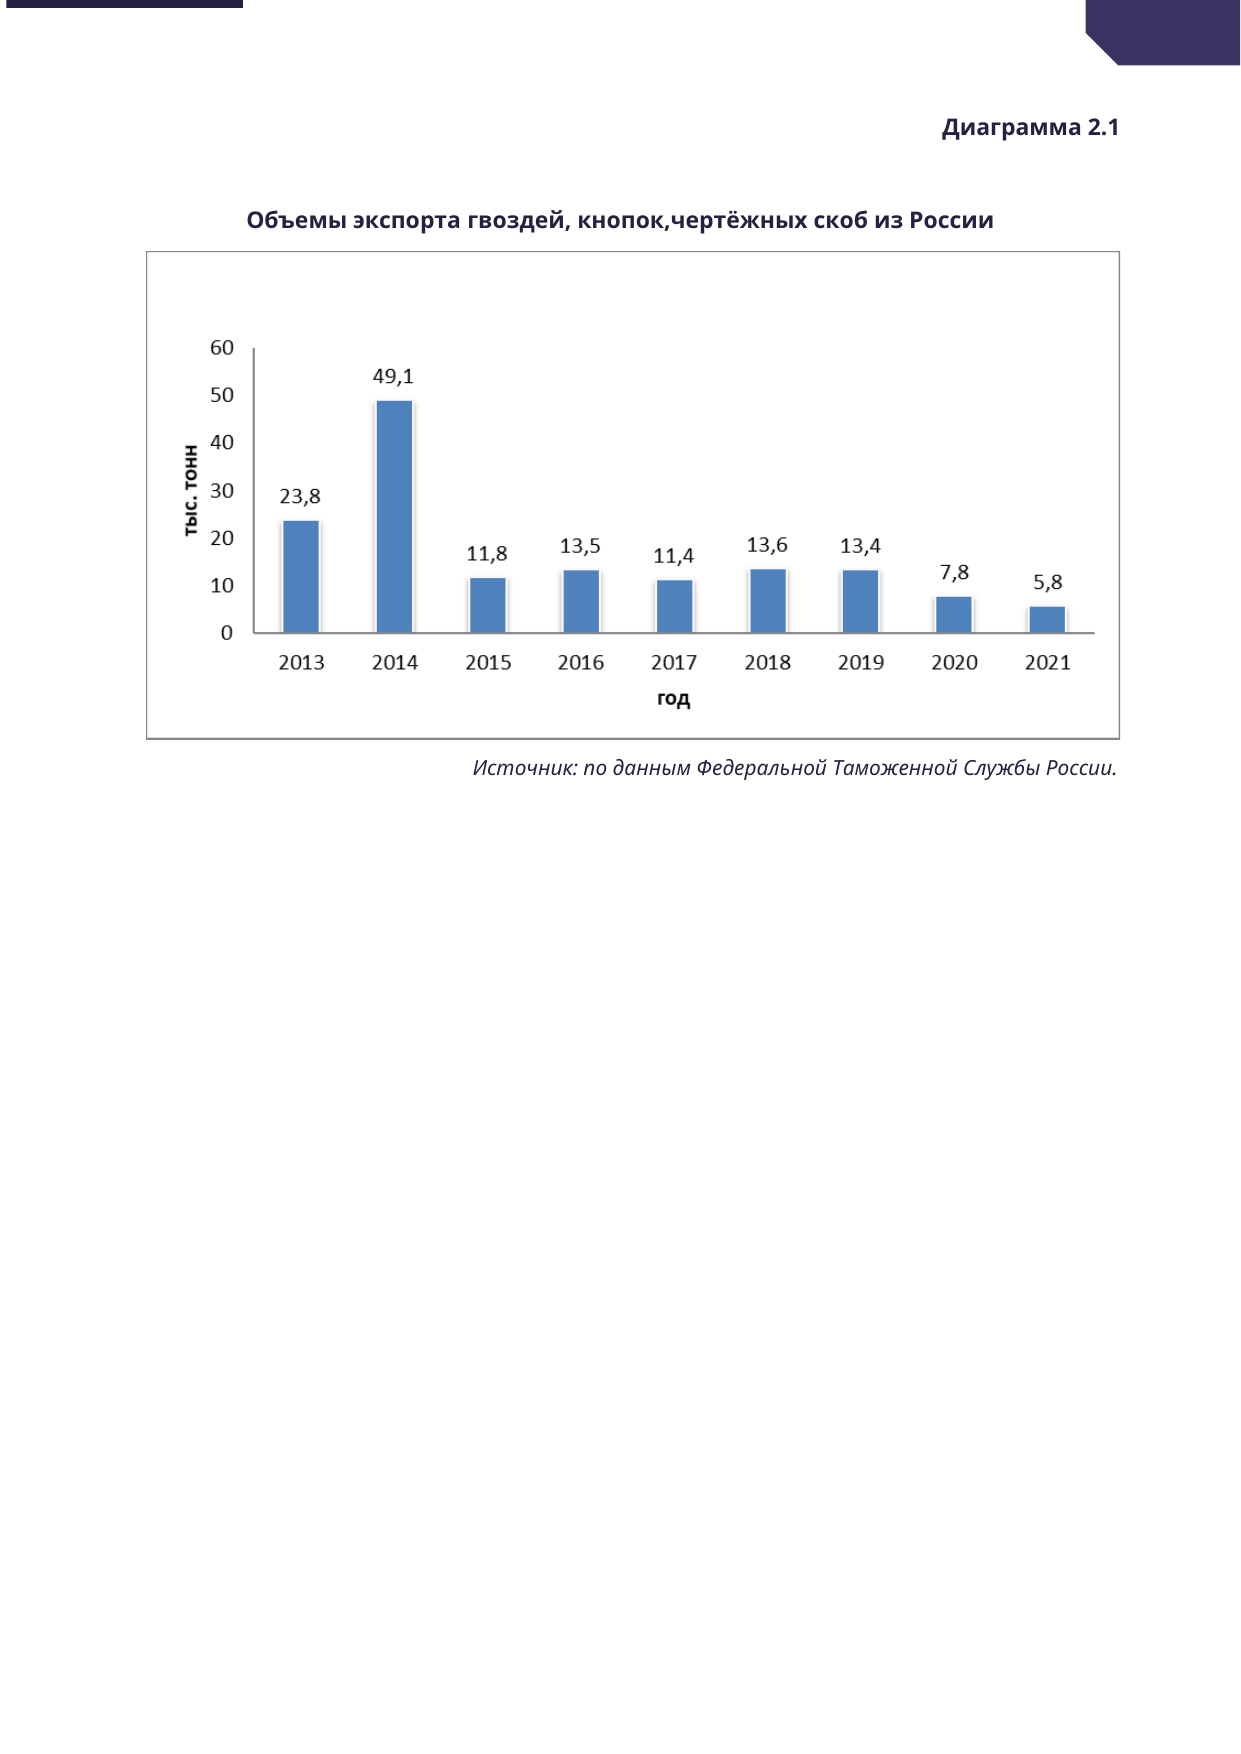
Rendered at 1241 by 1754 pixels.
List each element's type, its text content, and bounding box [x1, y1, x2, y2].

text Объемы экспорта гвоздей, кнопок,чертёжных скоб из России [120, 204, 1120, 235]
text Диаграмма 2.1 [120, 110, 1120, 142]
picture [146, 251, 1121, 740]
